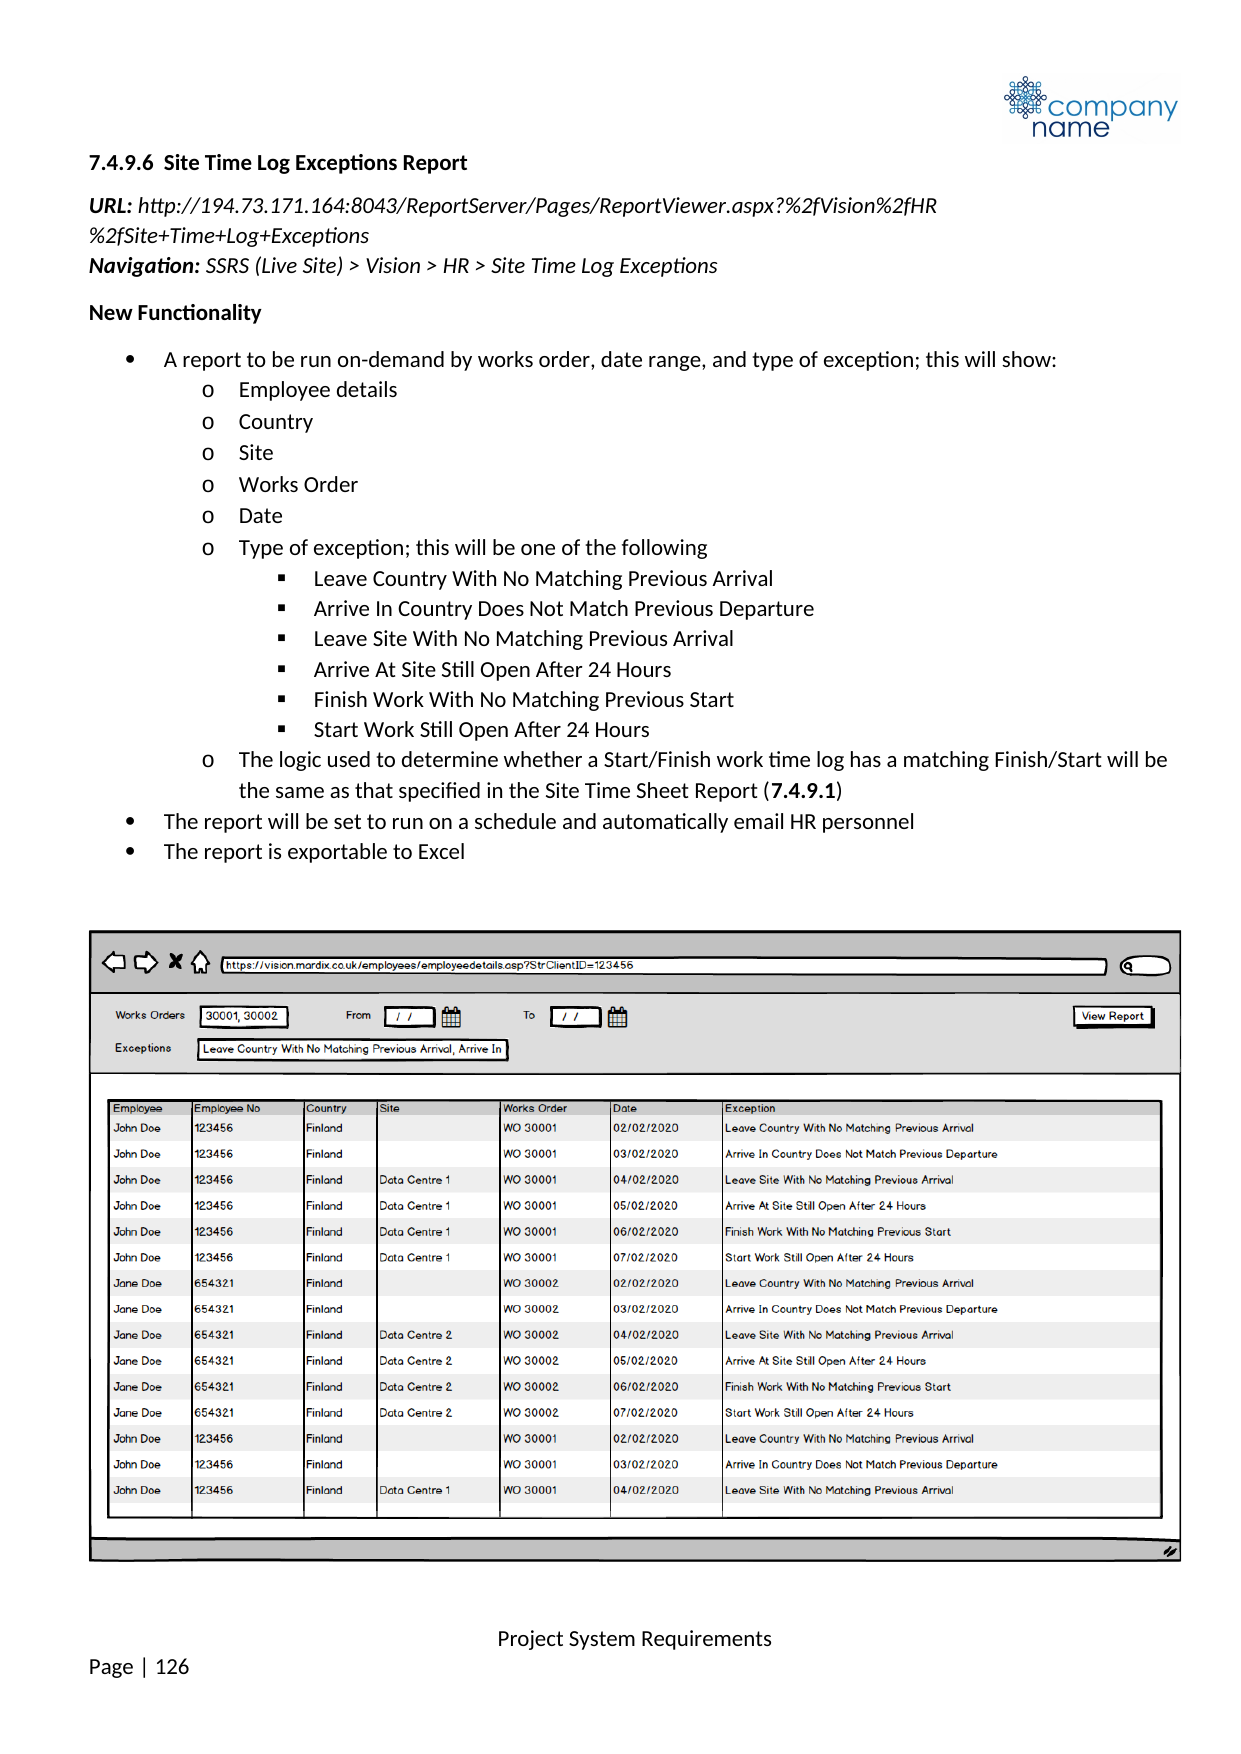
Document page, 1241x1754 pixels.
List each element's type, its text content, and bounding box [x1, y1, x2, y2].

list The report is exportable to Excel [126, 837, 1181, 865]
list Country [201, 407, 1181, 436]
picture [88, 930, 1182, 1562]
text URL: http://194.73.171.164:8043/ReportServer/Pages/ReportViewer.aspx?%2fVision%2fHR%2fSite+Time+Log+Exceptions [89, 191, 1181, 249]
text New Functionality [89, 298, 1181, 326]
list Site [201, 438, 1181, 467]
list Start Work Still Open After 24 Hours [276, 715, 1181, 743]
list Leave Site With No Matching Previous Arrival [276, 624, 1181, 652]
list Employee details [201, 375, 1181, 404]
list Arrive In Country Does Not Match Previous Departure [276, 594, 1181, 622]
list The logic used to determine whether a Start/Finish work time log has a matching Finish/Start will be the same as that specified in the Site Time Sheet Report (7.4.9.1) [201, 745, 1181, 805]
list Type of exception; this will be one of the following [201, 533, 1181, 562]
picture [1002, 73, 1182, 144]
text Navigation: SSRS (Live Site) > Vision > HR > Site Time Log Exceptions [89, 251, 1181, 279]
list The report will be set to run on a schedule and automatically email HR personnel [126, 807, 1181, 835]
subtitle Site Time Log Exceptions Report [89, 148, 1181, 176]
list Finish Work With No Matching Previous Start [276, 685, 1181, 713]
list A report to be run on-demand by works order, date range, and type of exception; this will show: [126, 345, 1181, 373]
list Arrive At Site Still Open After 24 Hours [276, 655, 1181, 683]
list Leave Country With No Matching Previous Arrival [276, 564, 1181, 592]
list Works Order [201, 470, 1181, 499]
list Date [201, 501, 1181, 530]
